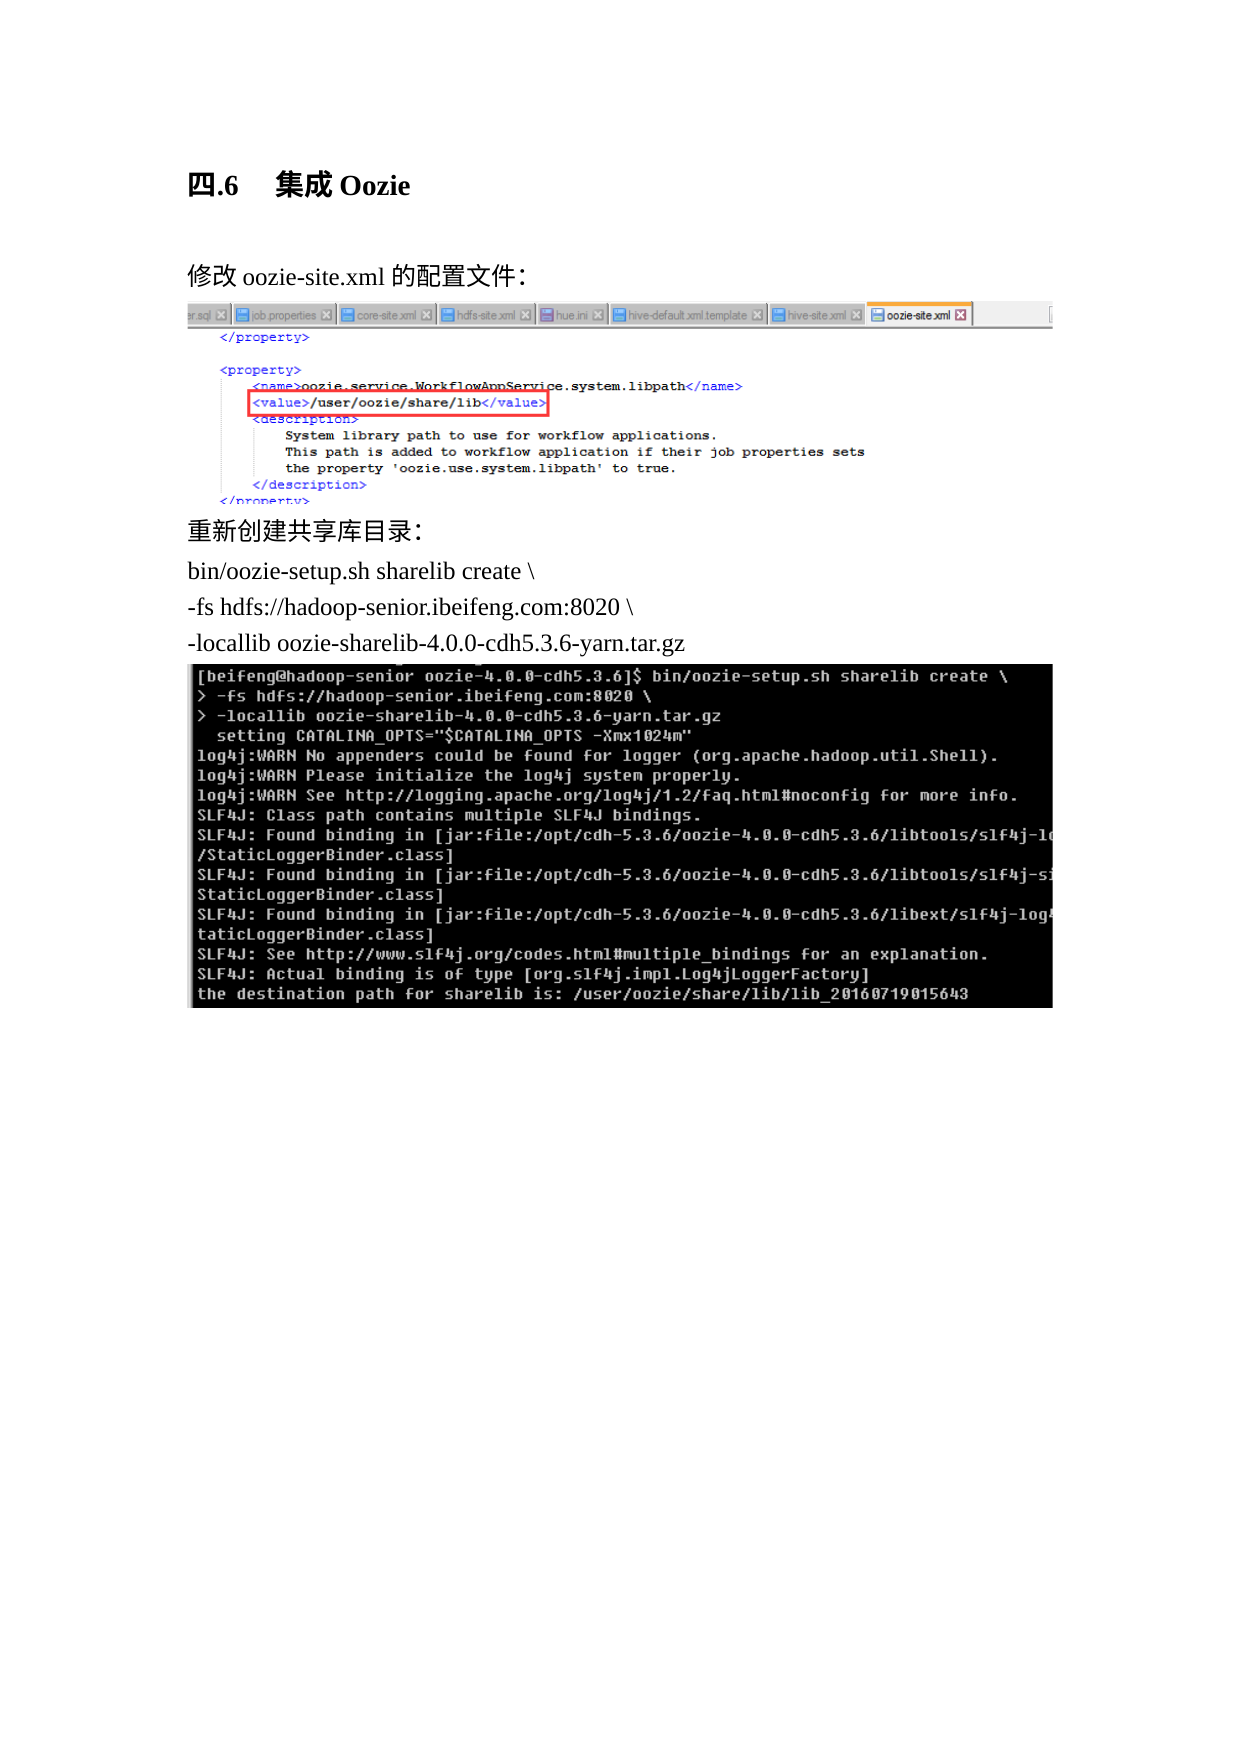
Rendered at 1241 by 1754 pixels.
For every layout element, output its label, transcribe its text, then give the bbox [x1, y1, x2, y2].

text -fs hdfs://hadoop-senior.ibeifeng.com:8020 \ [187, 592, 1053, 621]
text bin/oozie-setup.sh sharelib create \ [187, 556, 1053, 585]
text 重新创建共享库目录： [187, 511, 1053, 547]
subtitle 集成Oozie [187, 162, 1053, 204]
picture [187, 301, 1053, 504]
text -locallib oozie-sharelib-4.0.0-cdh5.3.6-yarn.tar.gz [187, 628, 1053, 657]
picture [187, 664, 1053, 1008]
text 修改oozie-site.xml 的配置文件： [187, 256, 1053, 293]
